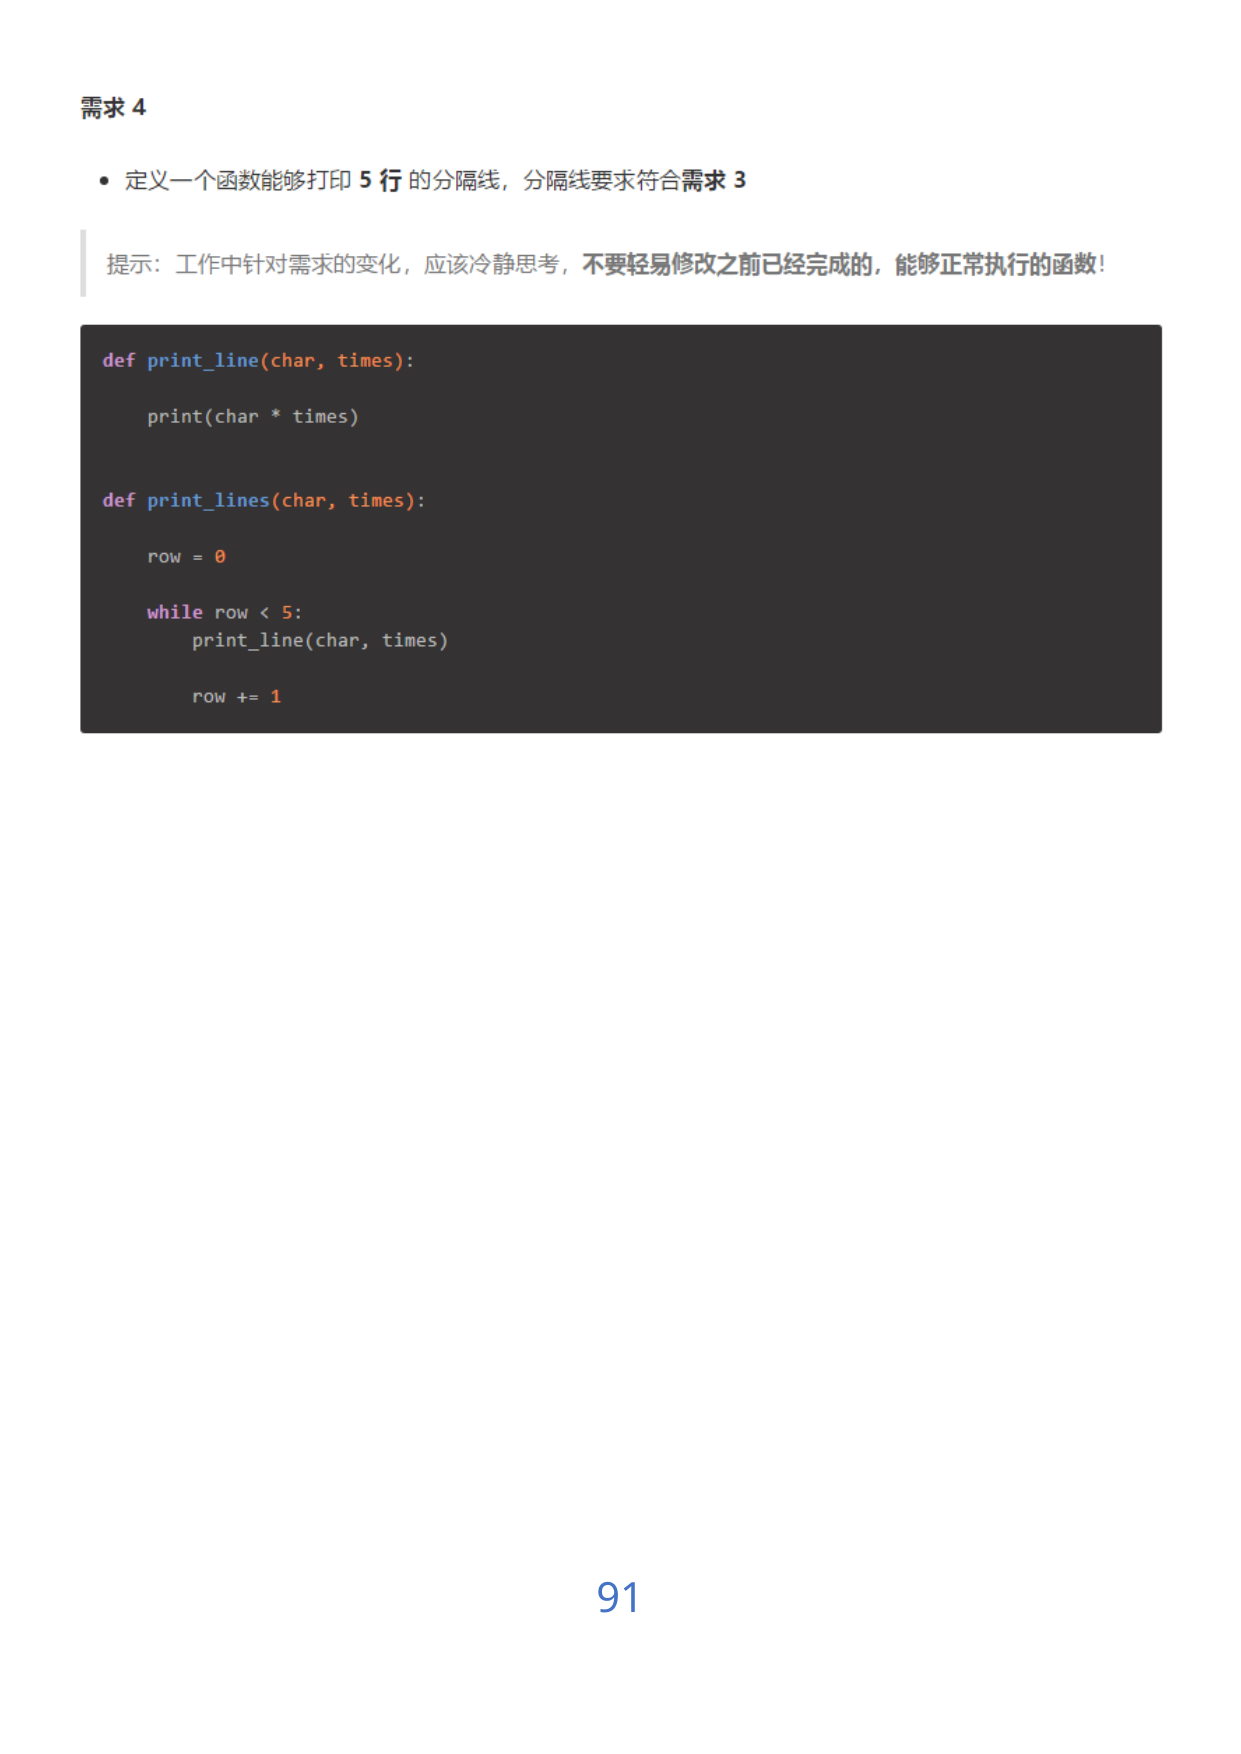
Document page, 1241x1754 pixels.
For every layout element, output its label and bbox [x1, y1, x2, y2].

picture [75, 90, 1165, 739]
